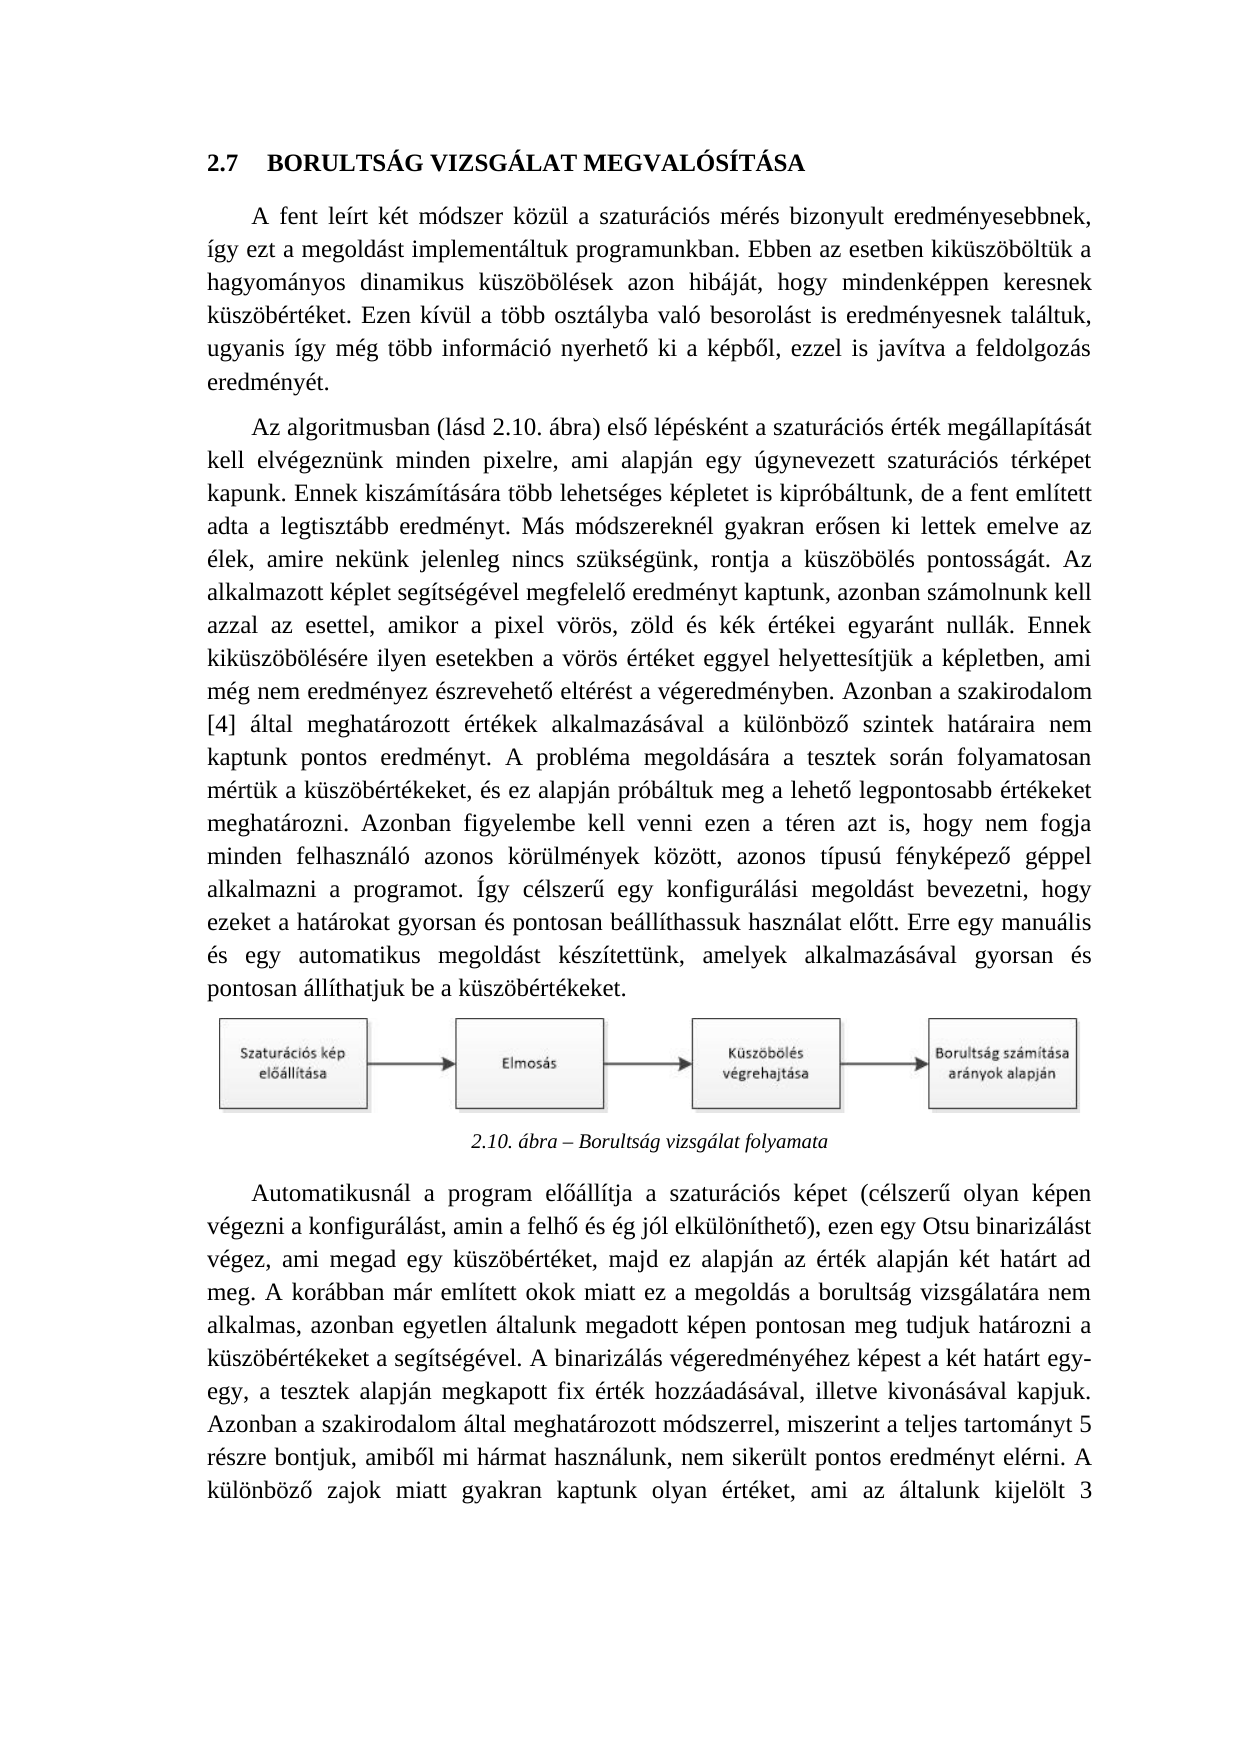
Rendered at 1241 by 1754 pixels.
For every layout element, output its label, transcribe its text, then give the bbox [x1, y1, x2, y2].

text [207, 1178, 1092, 1504]
picture [219, 1018, 1081, 1113]
subtitle Borultság vizsgálat megvalósítása [207, 148, 1092, 176]
text A fent leírt két módszer közül a szaturációs mérés bizonyult eredményesebbnek, így ezt a megoldást implementáltuk programunkban. Ebben az esetben kiküszöböltük a hagyományos dinamikus küszöbölések azon hibáját, hogy mindenképpen keresnek küszöbértéket. Ezen kívül a több osztályba való besorolást is eredményesnek találtuk, ugyanis így még több információ nyerhető ki a képből, ezzel is javítva a feldolgozás eredményét. [207, 201, 1092, 395]
